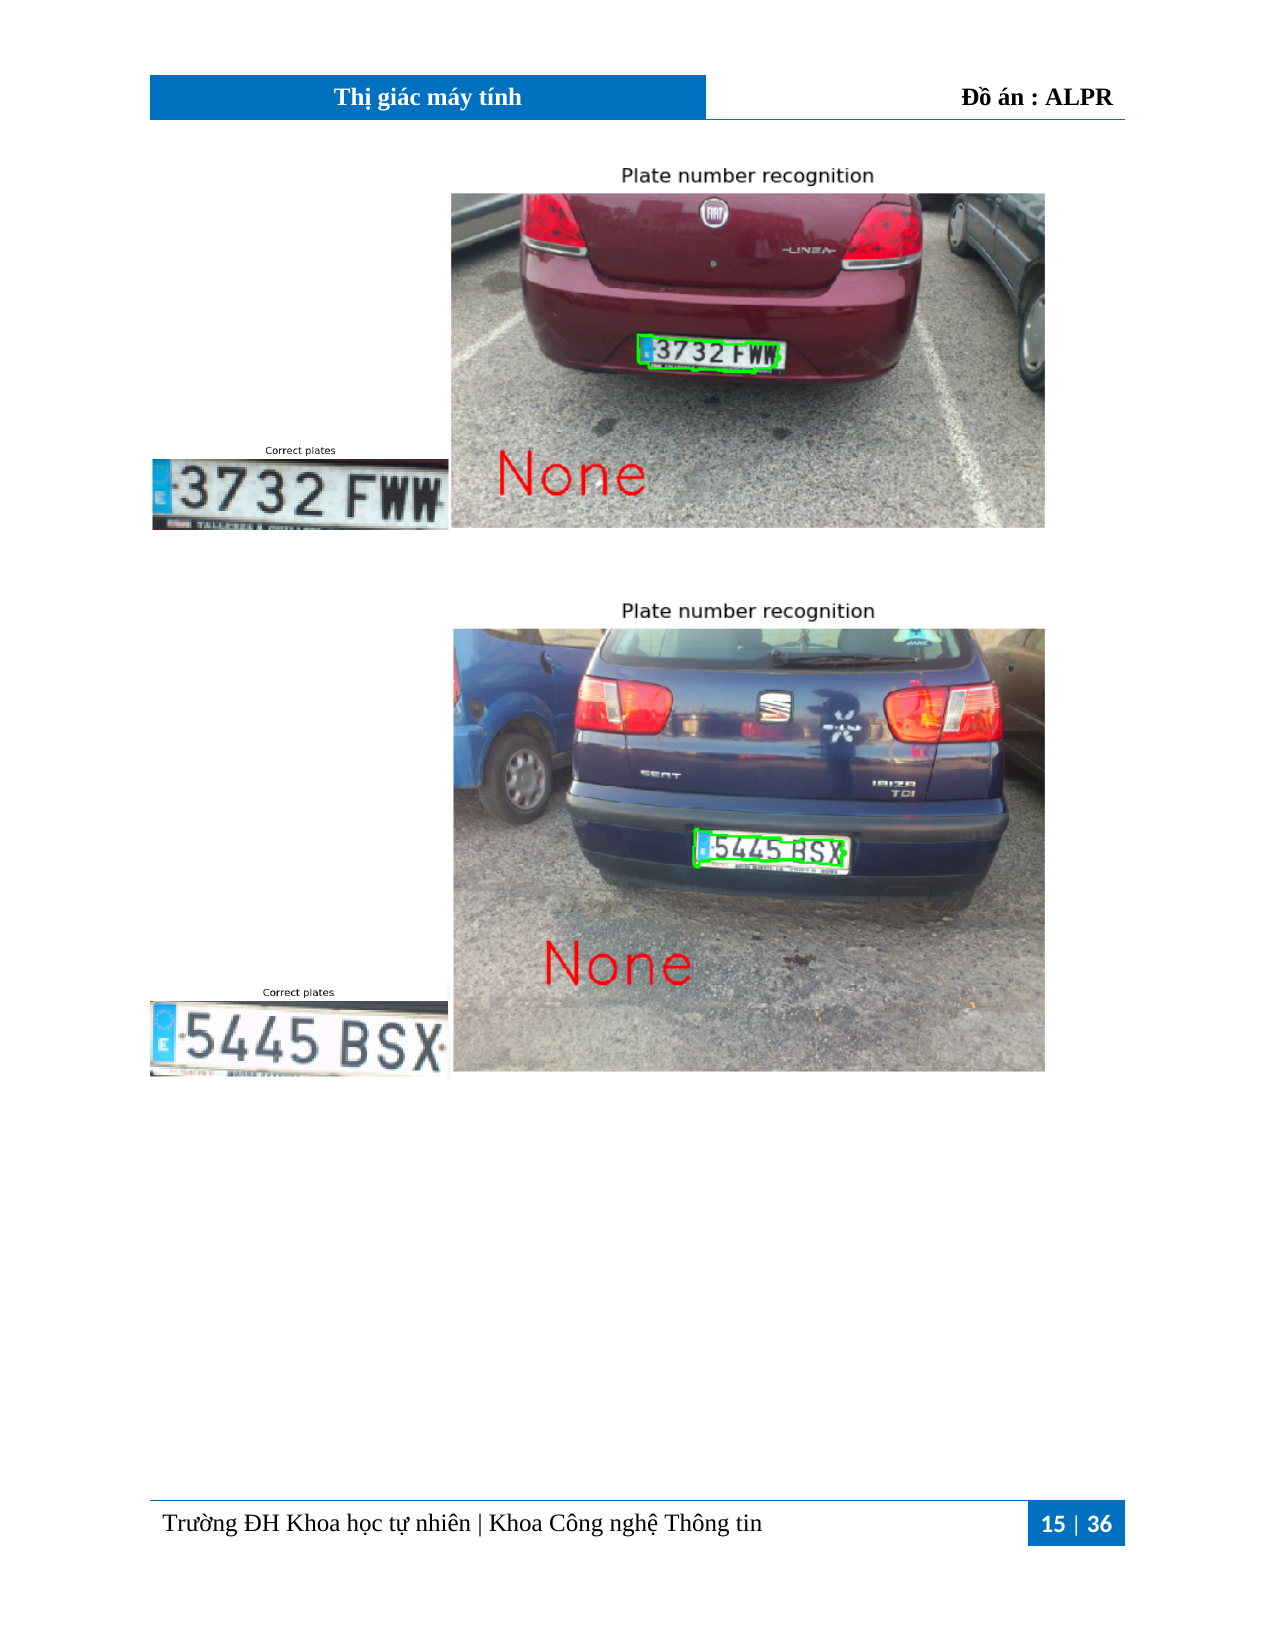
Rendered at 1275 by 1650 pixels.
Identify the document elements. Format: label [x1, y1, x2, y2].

picture [150, 600, 1050, 1080]
picture [150, 150, 1050, 534]
